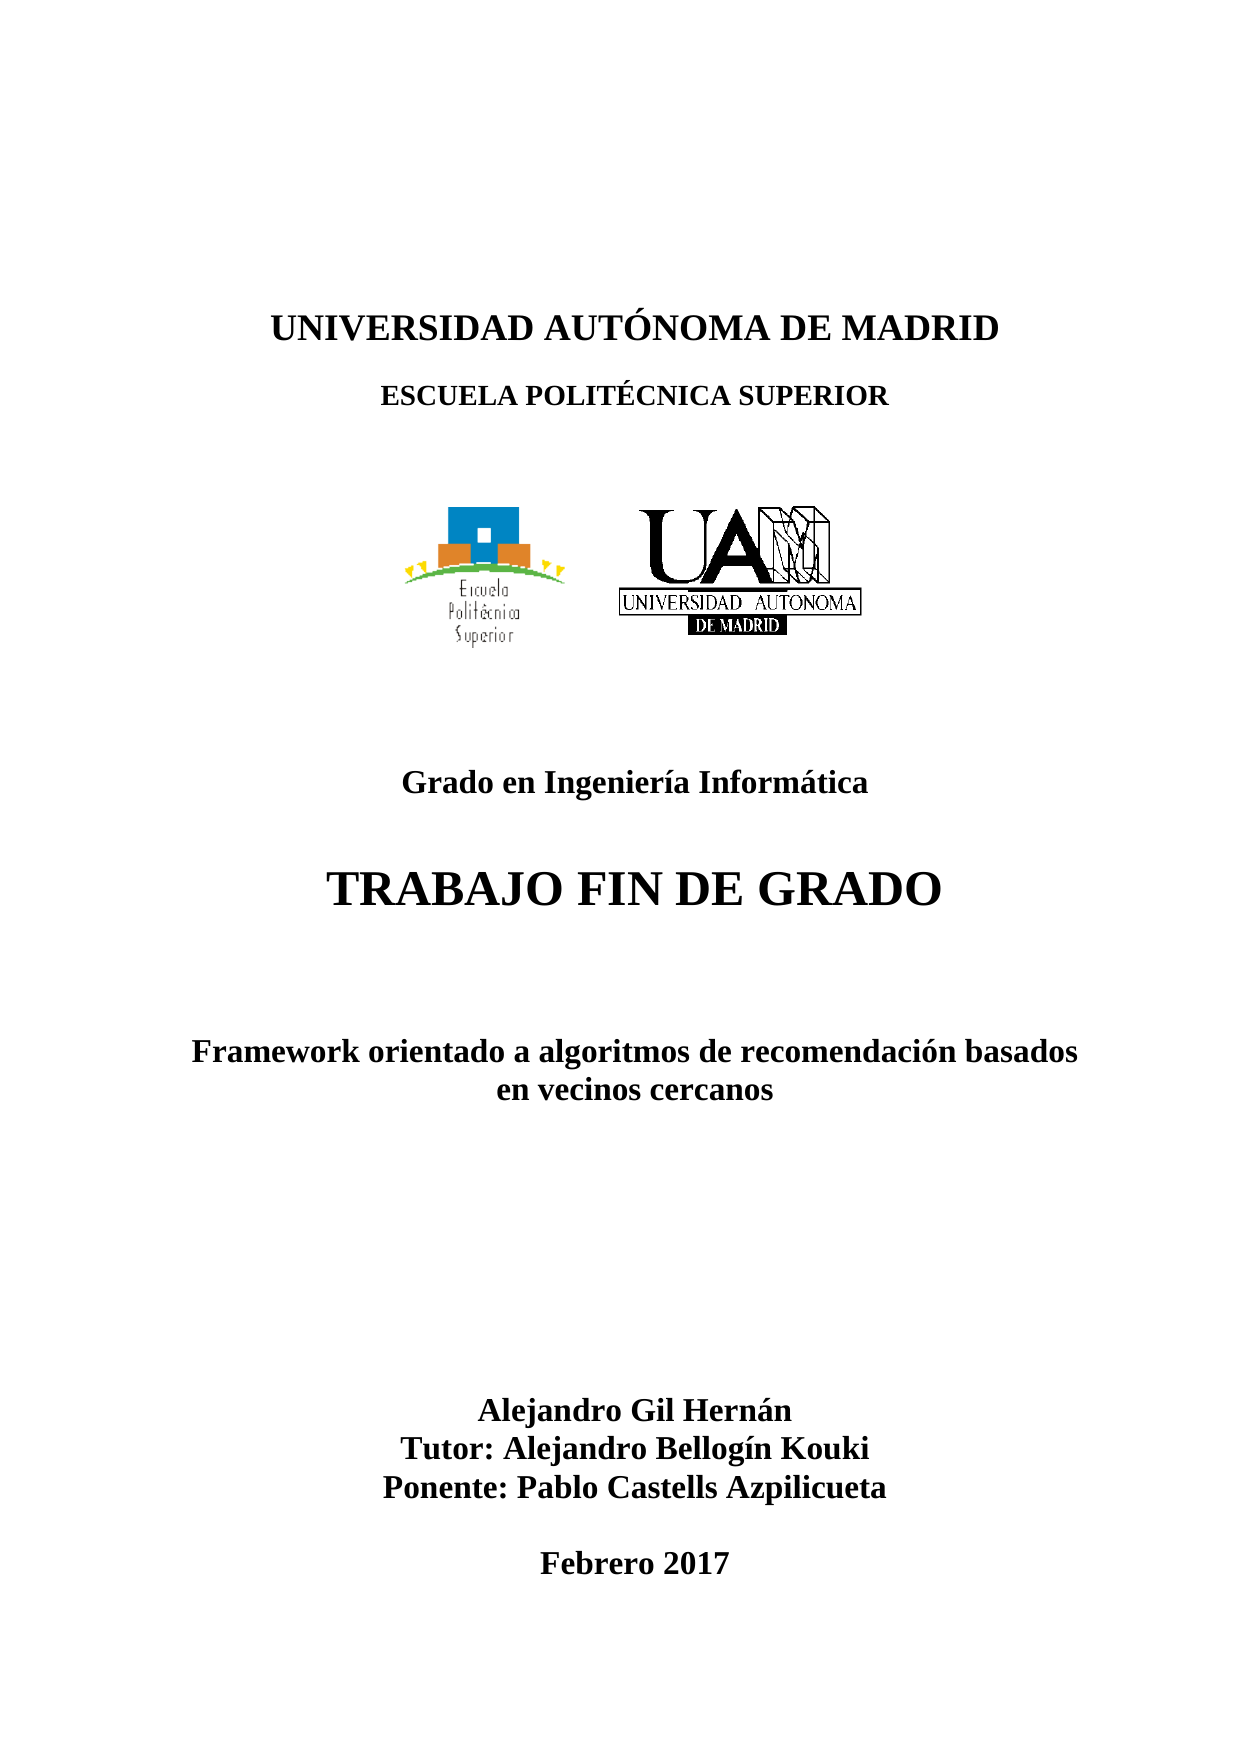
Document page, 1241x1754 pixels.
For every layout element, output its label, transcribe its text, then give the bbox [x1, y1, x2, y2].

text Alejandro Gil Hernán [177, 1390, 1092, 1429]
text ESCUELA POLITÉCNICA SUPERIOR [177, 378, 1092, 411]
text Framework orientado a algoritmos de recomendación basados en vecinos cercanos [177, 1031, 1092, 1107]
text TRABAJO FIN DE GRADO [177, 858, 1092, 916]
picture [404, 507, 565, 648]
picture [478, 528, 490, 542]
text Tutor: Alejandro Bellogín Kouki [177, 1429, 1092, 1467]
text UNIVERSIDAD AUTÓNOMA DE MADRID [177, 306, 1092, 349]
text Grado en Ingeniería Informática [177, 762, 1092, 801]
text Ponente: Pablo Castells Azpilicueta [177, 1467, 1092, 1505]
picture [614, 497, 865, 648]
text Febrero 2017 [177, 1544, 1092, 1582]
